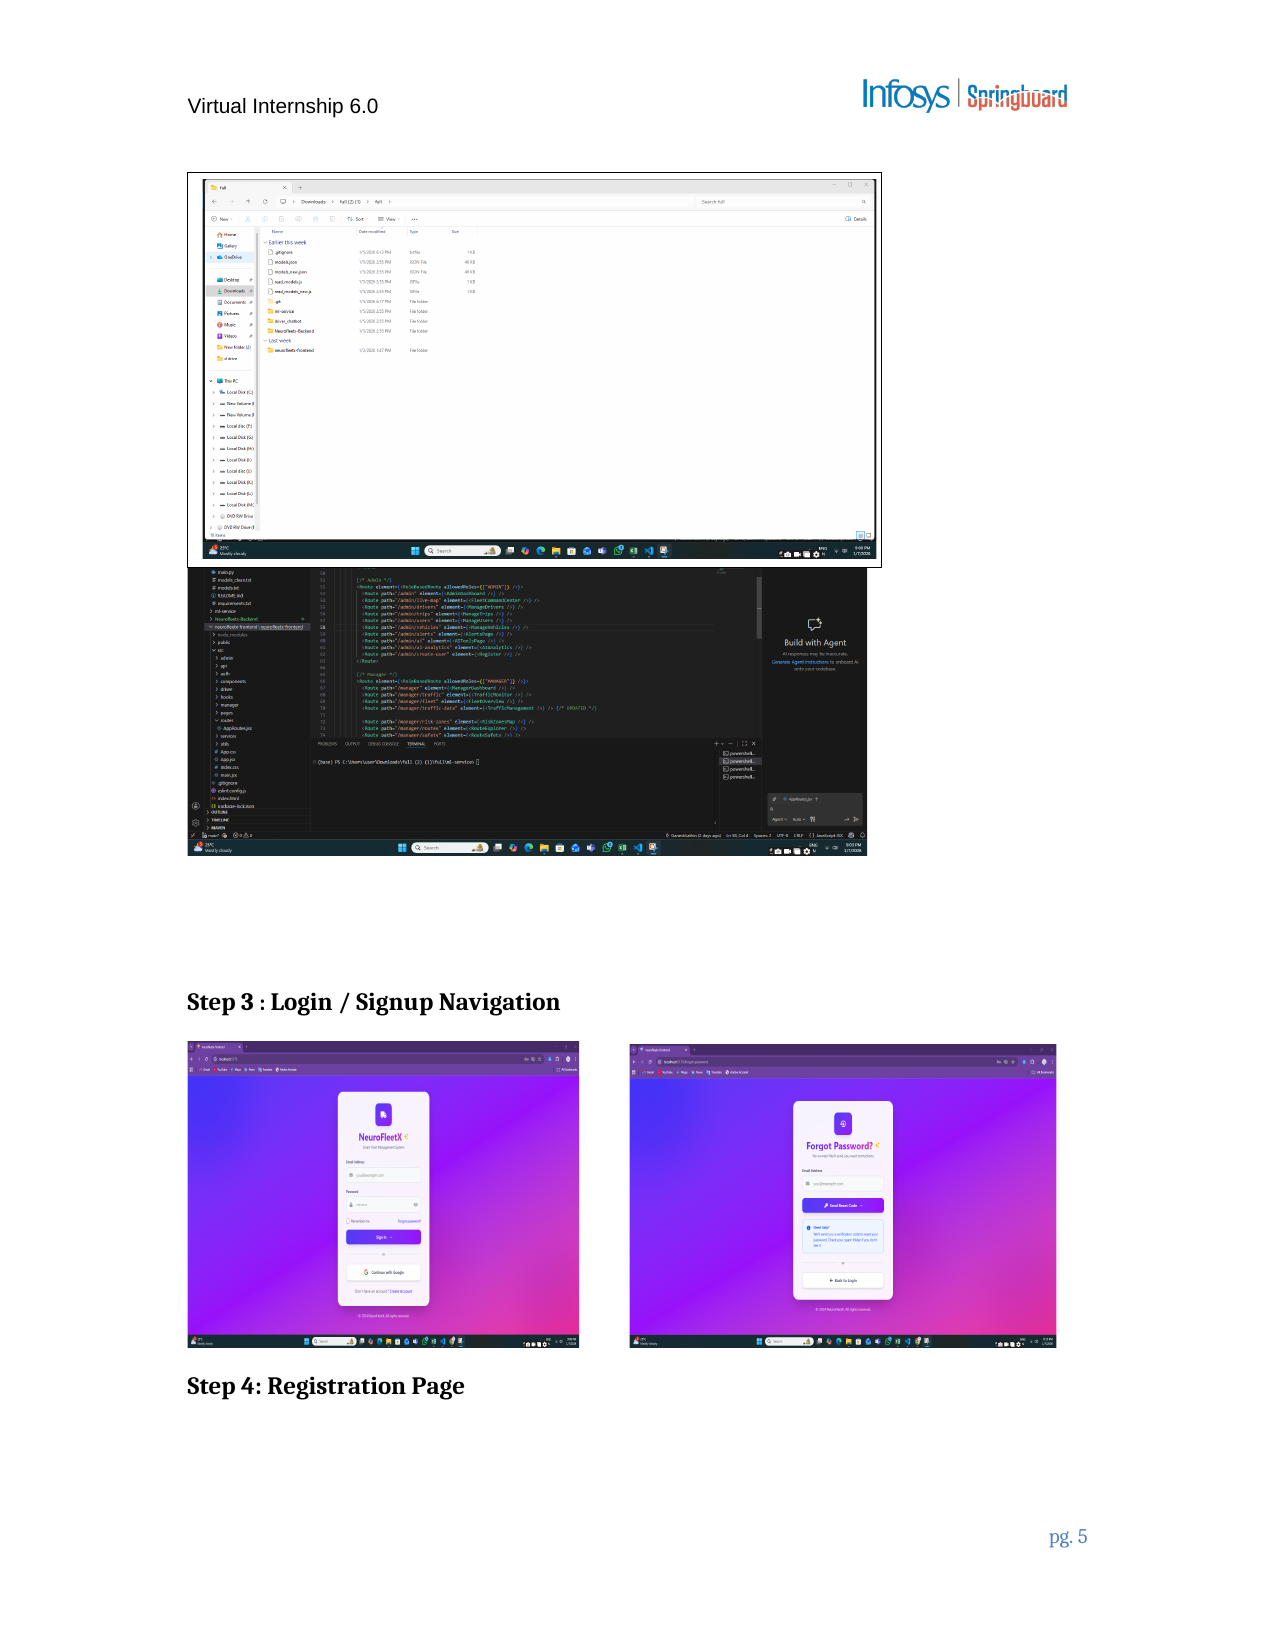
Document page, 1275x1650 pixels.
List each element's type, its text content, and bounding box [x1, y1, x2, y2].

picture [846, 75, 1084, 114]
text Step 4: Registration Page [187, 1372, 1087, 1401]
picture [629, 1044, 1057, 1348]
text Step 3 : Login / Signup Navigation [187, 988, 1087, 1017]
picture [202, 179, 877, 559]
picture [187, 568, 868, 856]
picture [187, 1041, 580, 1348]
